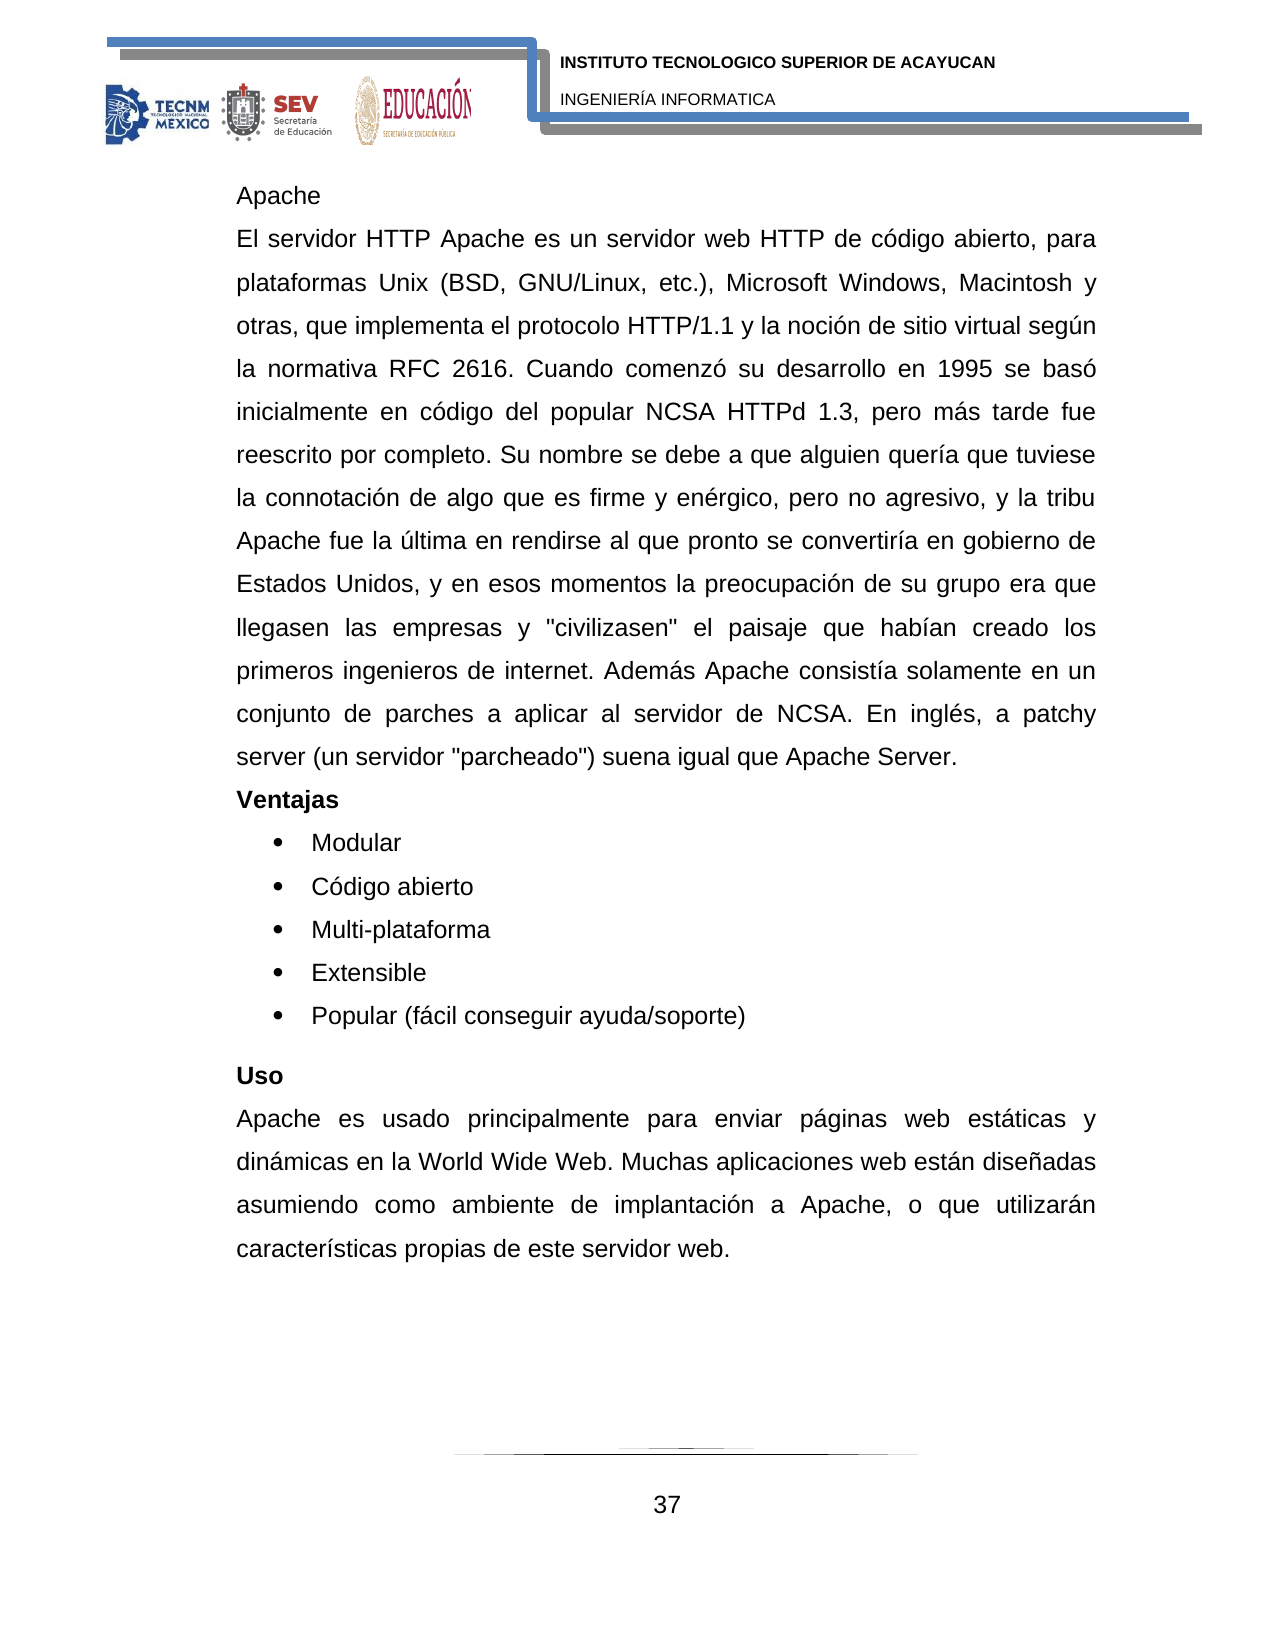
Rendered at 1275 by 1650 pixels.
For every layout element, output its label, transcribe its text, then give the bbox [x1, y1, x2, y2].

picture [101, 75, 339, 151]
text Uso [236, 1061, 1098, 1090]
picture [355, 76, 471, 145]
text El servidor HTTP Apache es un servidor web HTTP de código abierto, para plataformas Unix (BSD, GNU/Linux, etc.), Microsoft Windows, Macintosh y otras, que implementa el protocolo HTTP/1.1 y la noción de sitio virtual según la normativa RFC 2616. Cuando comenzó su desarrollo en 1995 se basó inicialmente en código del popular NCSA HTTPd 1.3, pero más tarde fue reescrito por completo. Su nombre se debe a que alguien quería que tuviese la connotación de algo que es firme y enérgico, pero no agresivo, y la tribu Apache fue la última en rendirse al que pronto se convertiría en gobierno de Estados Unidos, y en esos momentos la preocupación de su grupo era que llegasen las empresas y "civilizasen" el paisaje que habían creado los primeros ingenieros de internet. Además Apache consistía solamente en un conjunto de parches a aplicar al servidor de NCSA. En inglés, a patchy server (un servidor "parcheado") suena igual que Apache Server. [236, 224, 1098, 771]
text Ventajas [236, 785, 1098, 814]
list Código abierto [274, 871, 1098, 900]
subtitle Apache [236, 181, 1098, 210]
list Modular [274, 828, 1098, 857]
list Multi-plataforma [274, 915, 1098, 943]
list Extensible [274, 958, 1098, 987]
list Popular (fácil conseguir ayuda/soporte) [274, 1001, 1098, 1030]
